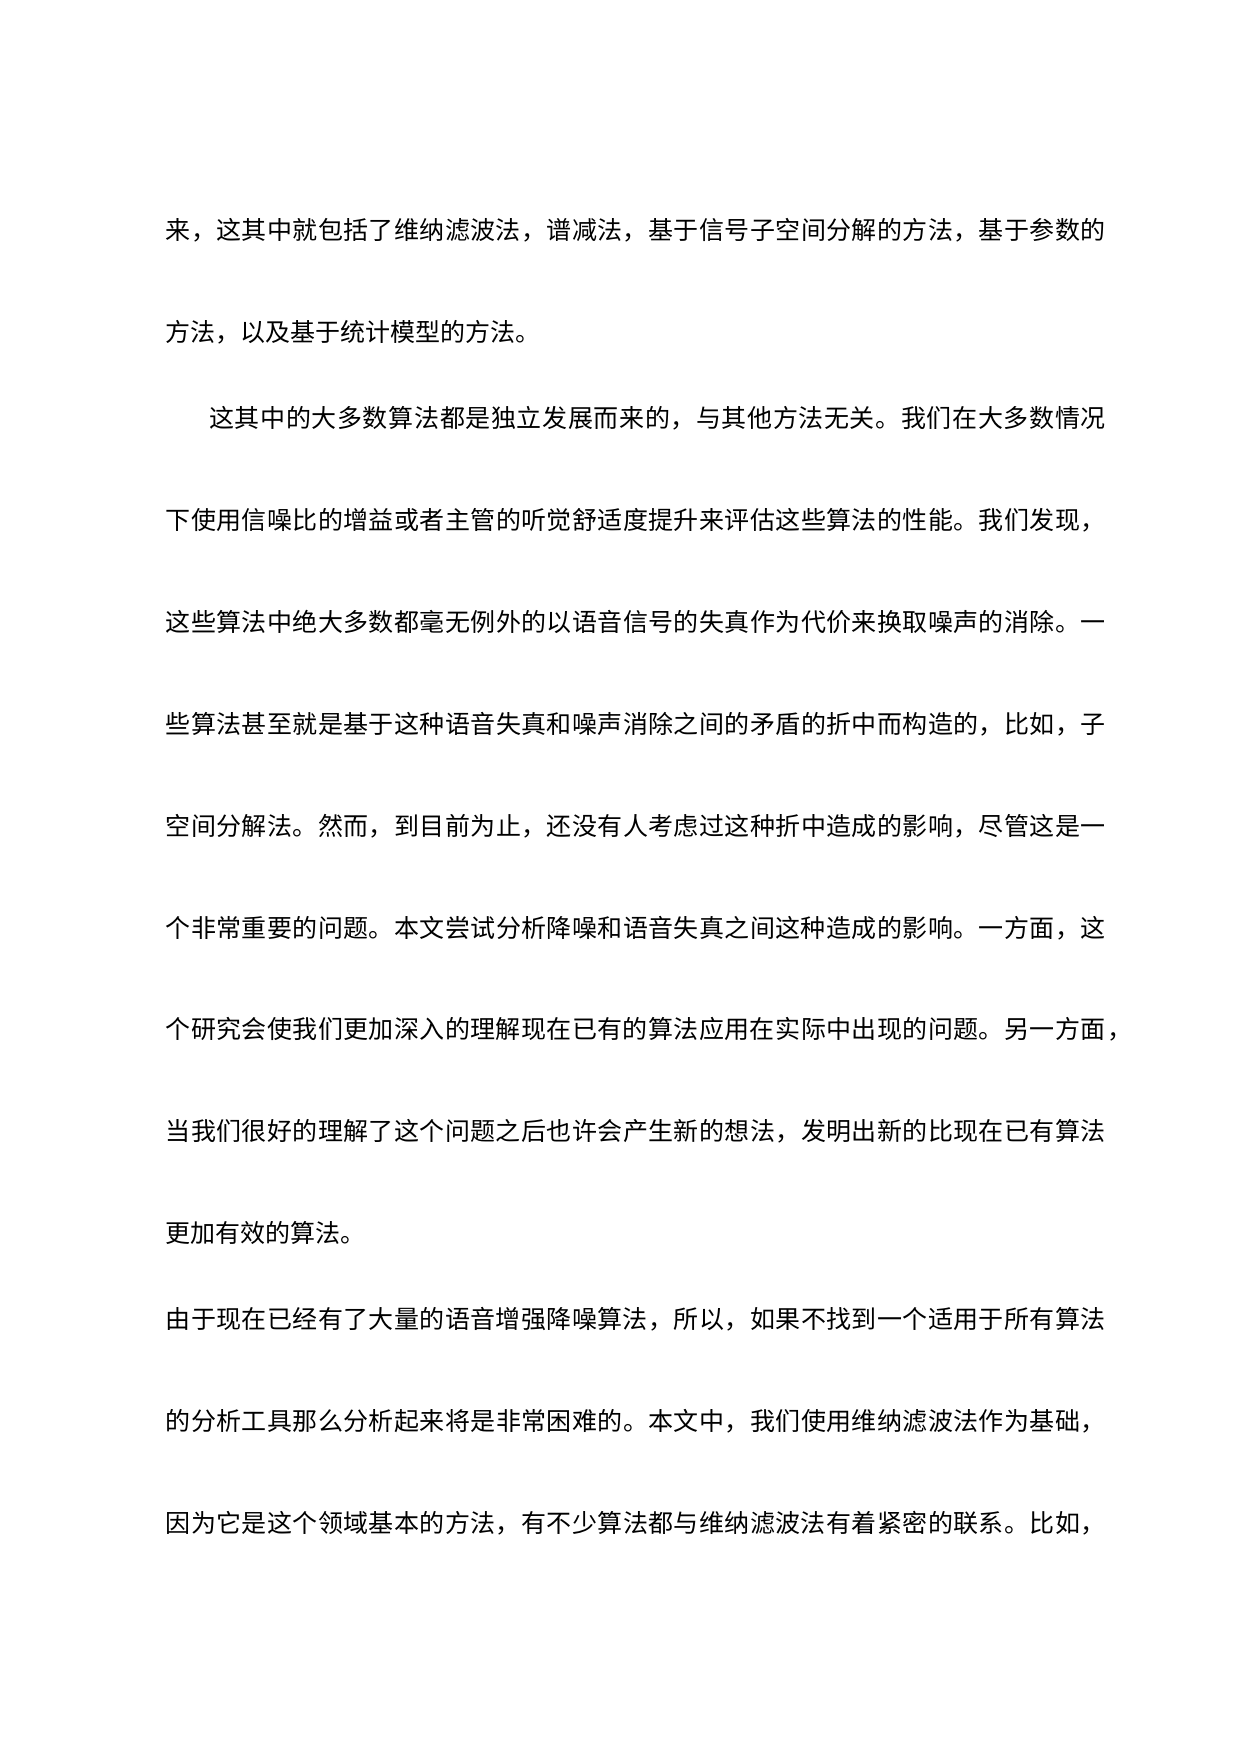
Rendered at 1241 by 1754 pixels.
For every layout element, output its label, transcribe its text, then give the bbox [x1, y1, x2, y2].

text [165, 1284, 1107, 1556]
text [165, 195, 1107, 365]
text 这其中的大多数算法都是独立发展而来的，与其他方法无关。我们在大多数情况下使用信噪比的增益或者主管的听觉舒适度提升来评估这些算法的性能。我们发现，这些算法中绝大多数都毫无例外的以语音信号的失真作为代价来换取噪声的消除。一些算法甚至就是基于这种语音失真和噪声消除之间的矛盾的折中而构造的，比如，子空间分解法。然而，到目前为止，还没有人考虑过这种折中造成的影响，尽管这是一个非常重要的问题。本文尝试分析降噪和语音失真之间这种造成的影响。一方面，这个研究会使我们更加深入的理解现在已有的算法应用在实际中出现的问题。另一方面，当我们很好的理解了这个问题之后也许会产生新的想法，发明出新的比现在已有算法更加有效的算法。 [165, 383, 1107, 1266]
